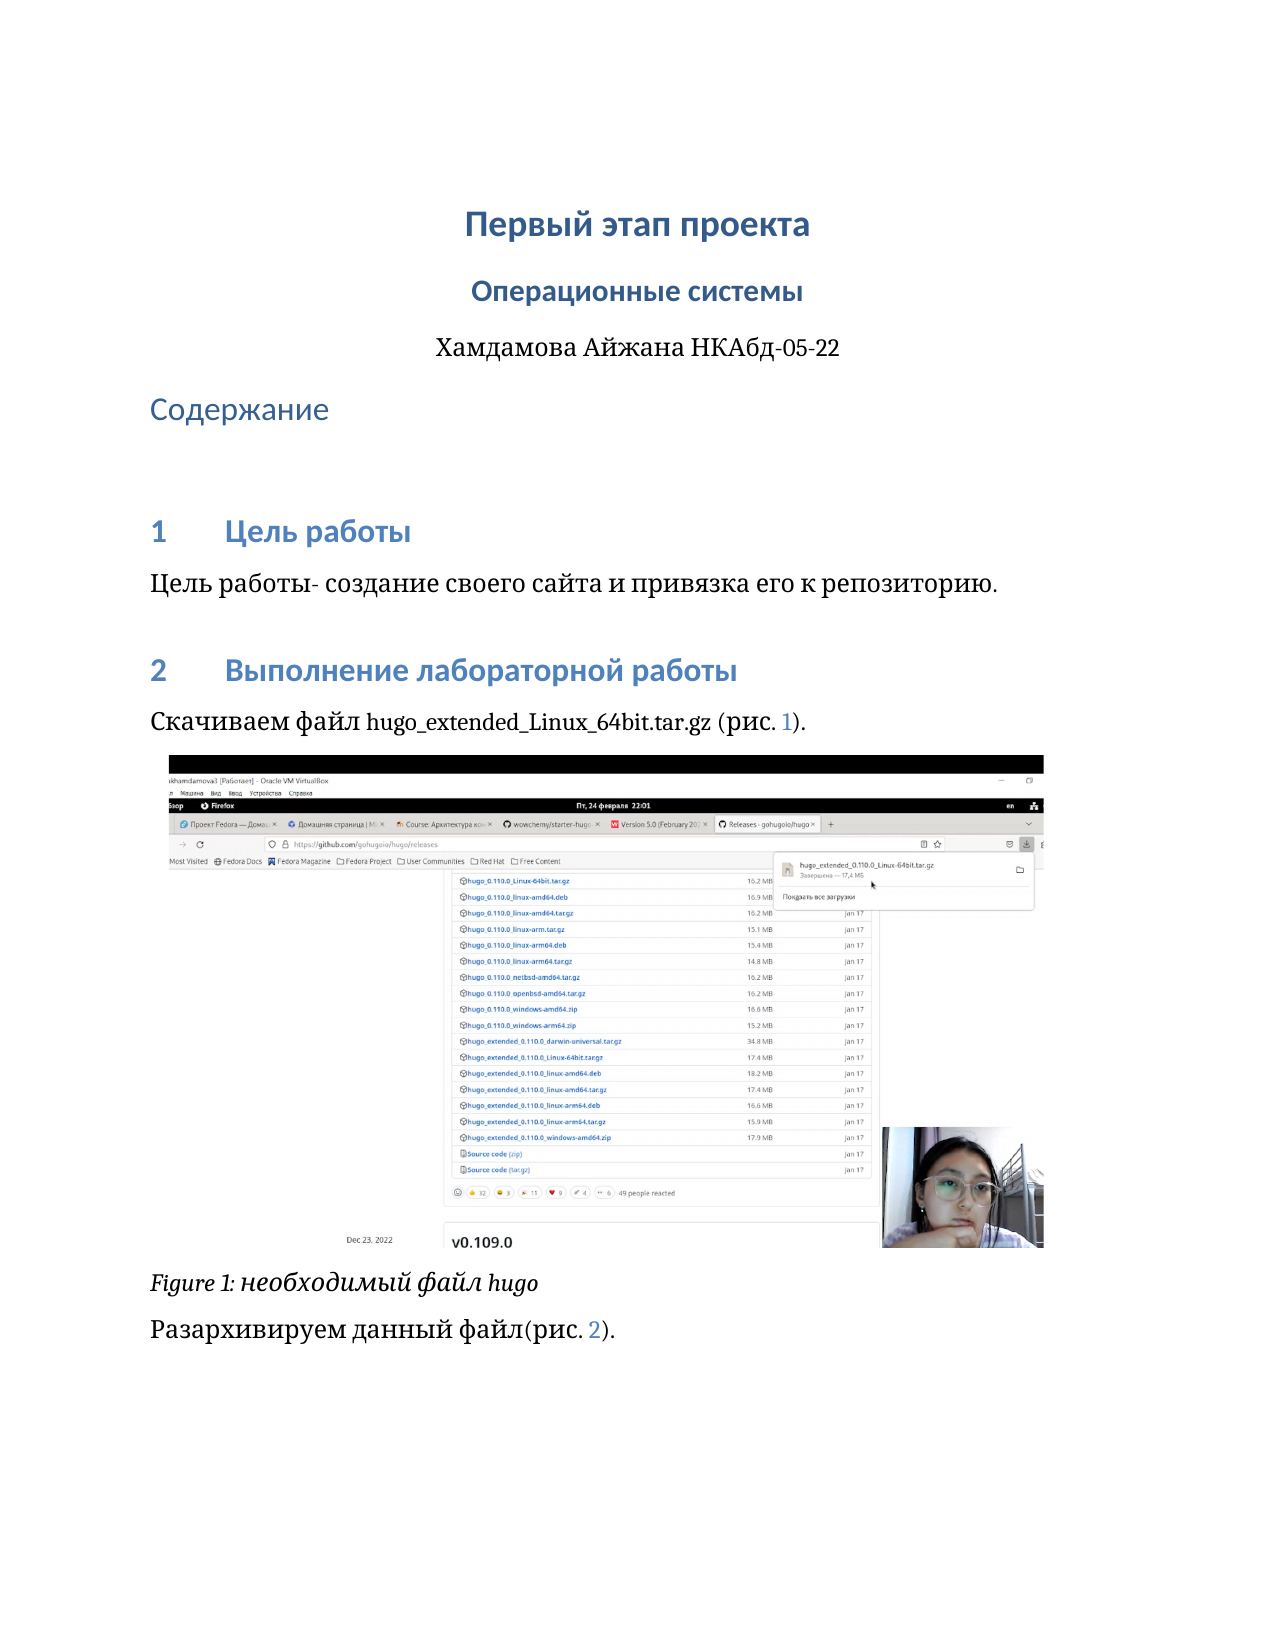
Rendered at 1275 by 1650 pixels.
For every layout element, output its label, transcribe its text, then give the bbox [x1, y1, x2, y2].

subtitle Операционные системы [150, 271, 1125, 309]
subtitle 1 Цель работы [150, 510, 1125, 551]
picture [168, 755, 1044, 1248]
text Разархивируем данный файл(рис. 2). [150, 1316, 1125, 1345]
text Цель работы- создание своего сайта и привязка его к репозиторию. [150, 570, 1125, 599]
subtitle 2 Выполнение лабораторной работы [150, 649, 1125, 689]
text Figure 1: необходимый файл hugo [150, 1269, 1125, 1297]
title Первый этап проекта [150, 200, 1125, 246]
text Хамдамова Айжана НКАбд-05-22 [150, 334, 1125, 363]
text Скачиваем файл hugo_extended_Linux_64bit.tar.gz (рис. 1). [150, 708, 1125, 737]
